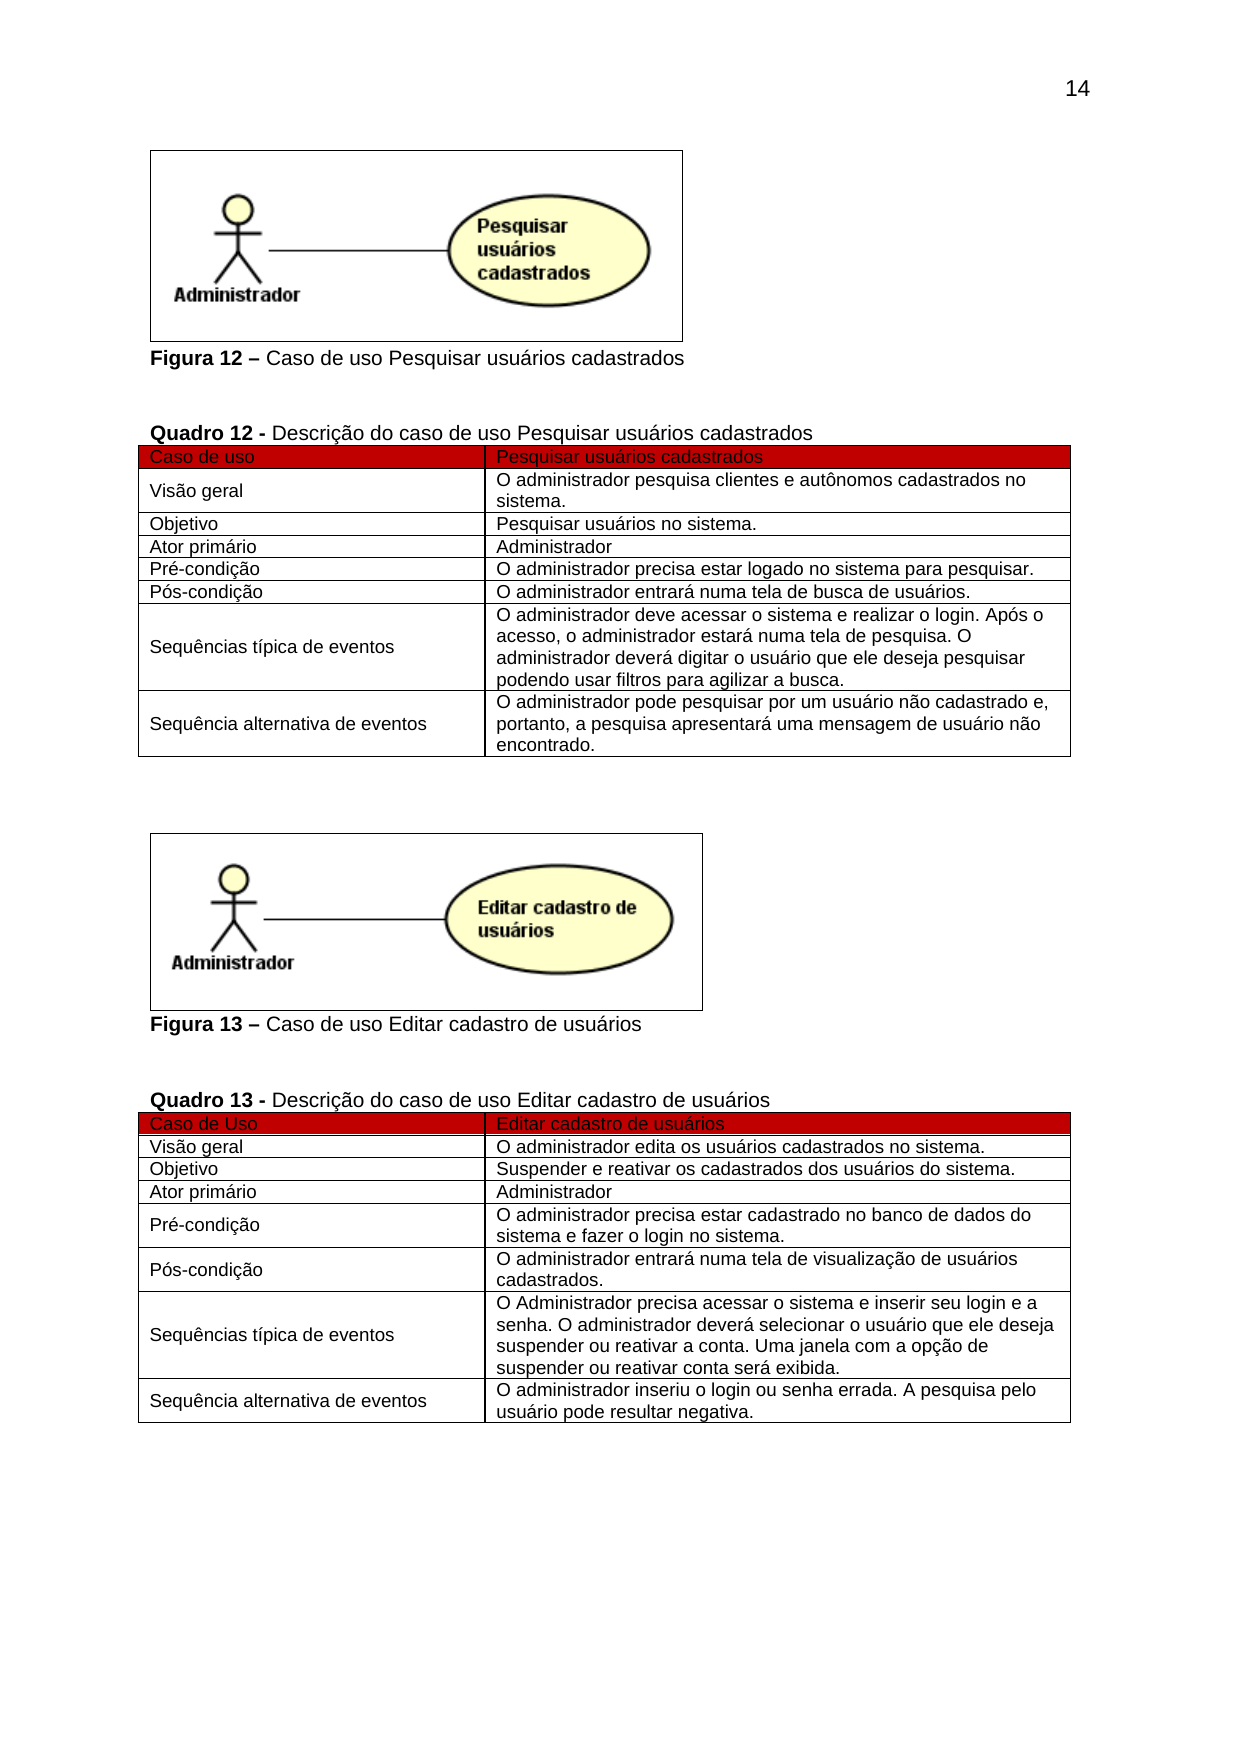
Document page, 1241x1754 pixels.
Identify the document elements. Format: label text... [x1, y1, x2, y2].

table_cell O administrador pode pesquisar por um usuário não cadastrado e, portanto, a pesquisa apresentará uma mensagem de usuário não encontrado. [486, 691, 1070, 756]
table_cell Pós-condição [139, 581, 484, 603]
table_cell O administrador edita os usuários cadastrados no sistema. [486, 1136, 1070, 1157]
table_cell Ator primário [139, 536, 484, 557]
picture [151, 151, 682, 341]
table_cell O administrador pesquisa clientes e autônomos cadastrados no sistema. [486, 469, 1070, 512]
table_cell Pré-condição [139, 558, 484, 580]
table_cell Pré-condição [139, 1204, 484, 1247]
table_cell Visão geral [139, 469, 484, 512]
table_cell O administrador deve acessar o sistema e realizar o login. Após o acesso, o administrador estará numa tela de pesquisa. O administrador deverá digitar o usuário que ele deseja pesquisar podendo usar filtros para agilizar a busca. [486, 604, 1070, 690]
table_header Pesquisar usuários cadastrados [486, 446, 1070, 468]
picture [151, 834, 702, 1010]
table_cell Administrador [486, 536, 1070, 557]
table_cell Sequência alternativa de eventos [139, 1379, 484, 1422]
table_cell Suspender e reativar os cadastrados dos usuários do sistema. [486, 1158, 1070, 1180]
table_cell Pós-condição [139, 1248, 484, 1291]
table_cell Pesquisar usuários no sistema. [486, 513, 1070, 534]
table_cell O administrador inseriu o login ou senha errada. A pesquisa pelo usuário pode resultar negativa. [486, 1379, 1070, 1422]
table_header Editar cadastro de usuários [486, 1113, 1070, 1134]
table_cell Ator primário [139, 1181, 484, 1202]
table_cell Visão geral [139, 1136, 484, 1157]
table_cell Sequências típica de eventos [139, 1292, 484, 1378]
table_header Caso de Uso [139, 1113, 484, 1134]
text Quadro 12 - Descrição do caso de uso Pesquisar usuários cadastrados [150, 421, 1090, 445]
table_cell O Administrador precisa acessar o sistema e inserir seu login e a senha. O administrador deverá selecionar o usuário que ele deseja suspender ou reativar a conta. Uma janela com a opção de suspender ou reativar conta será exibida. [486, 1292, 1070, 1378]
text Figura 13 – Caso de uso Editar cadastro de usuários [150, 1011, 1090, 1035]
text Figura 12 – Caso de uso Pesquisar usuários cadastrados [150, 346, 1090, 370]
table_cell Objetivo [139, 513, 484, 534]
table_cell Administrador [486, 1181, 1070, 1202]
table_cell Objetivo [139, 1158, 484, 1180]
table_header Caso de uso [139, 446, 484, 468]
table_cell O administrador precisa estar cadastrado no banco de dados do sistema e fazer o login no sistema. [486, 1204, 1070, 1247]
table_cell O administrador precisa estar logado no sistema para pesquisar. [486, 558, 1070, 580]
text Quadro 13 - Descrição do caso de uso Editar cadastro de usuários [150, 1088, 1090, 1112]
table_cell Sequência alternativa de eventos [139, 691, 484, 756]
table_cell O administrador entrará numa tela de busca de usuários. [486, 581, 1070, 603]
table_cell Sequências típica de eventos [139, 604, 484, 690]
table_cell O administrador entrará numa tela de visualização de usuários cadastrados. [486, 1248, 1070, 1291]
